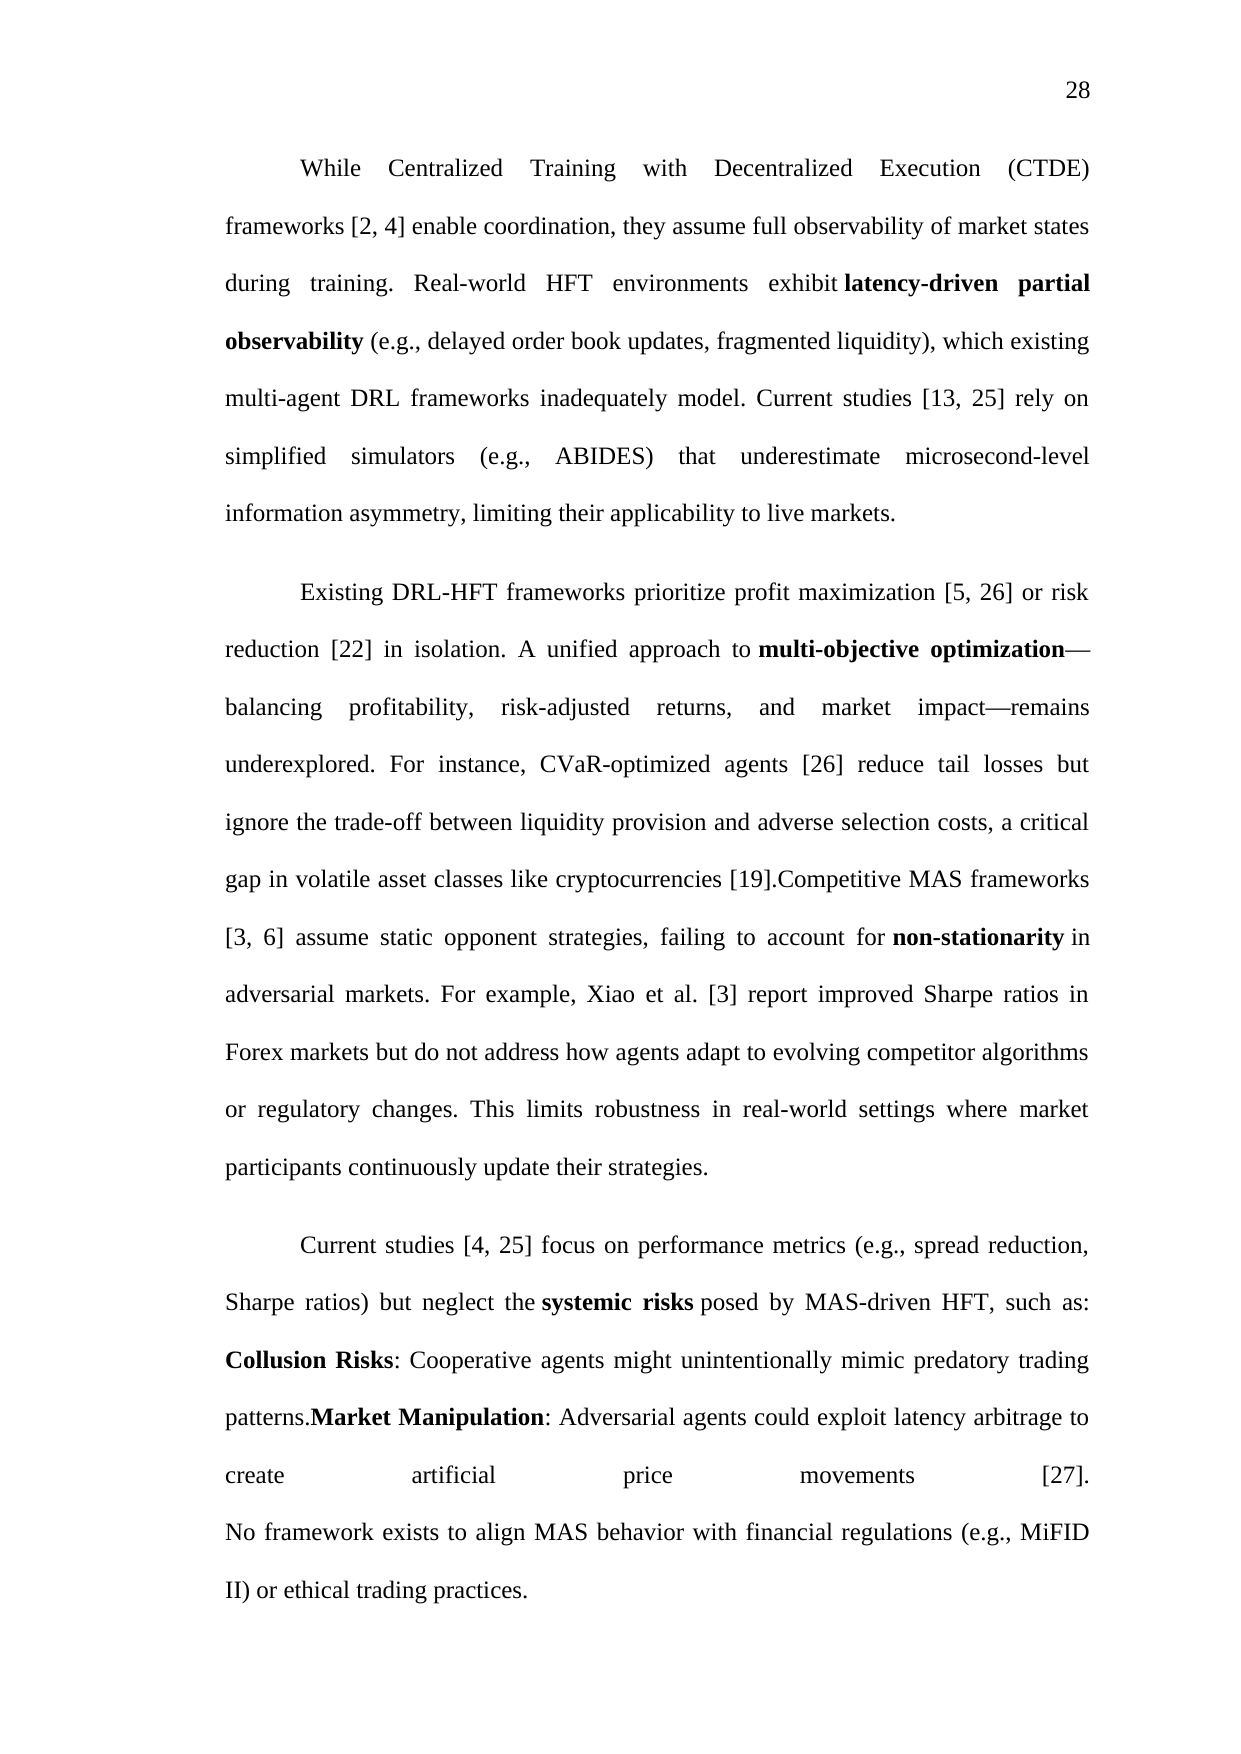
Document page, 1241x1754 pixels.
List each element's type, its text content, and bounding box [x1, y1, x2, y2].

text Current studies [4, 25] focus on performance metrics (e.g., spread reduction, Sharpe ratios) but neglect the systemic risks posed by MAS-driven HFT, such as: Collusion Risks: Cooperative agents might unintentionally mimic predatory trading patterns.Market Manipulation: Adversarial agents could exploit latency arbitrage to create artificial price movements [27]. No framework exists to align MAS behavior with financial regulations (e.g., MiFID II) or ethical trading practices. [225, 1230, 1090, 1604]
text While Centralized Training with Decentralized Execution (CTDE) frameworks [2, 4] enable coordination, they assume full observability of market states during training. Real-world HFT environments exhibit latency-driven partial observability (e.g., delayed order book updates, fragmented liquidity), which existing multi-agent DRL frameworks inadequately model. Current studies [13, 25] rely on simplified simulators (e.g., ABIDES) that underestimate microsecond-level information asymmetry, limiting their applicability to live markets. [225, 153, 1090, 527]
text Existing DRL-HFT frameworks prioritize profit maximization [5, 26] or risk reduction [22] in isolation. A unified approach to multi-objective optimization—balancing profitability, risk-adjusted returns, and market impact—remains underexplored. For instance, CVaR-optimized agents [26] reduce tail losses but ignore the trade-off between liquidity provision and adverse selection costs, a critical gap in volatile asset classes like cryptocurrencies [19].Competitive MAS frameworks [3, 6] assume static opponent strategies, failing to account for non-stationarity in adversarial markets. For example, Xiao et al. [3] report improved Sharpe ratios in Forex markets but do not address how agents adapt to evolving competitor algorithms or regulatory changes. This limits robustness in real-world settings where market participants continuously update their strategies. [225, 577, 1090, 1180]
